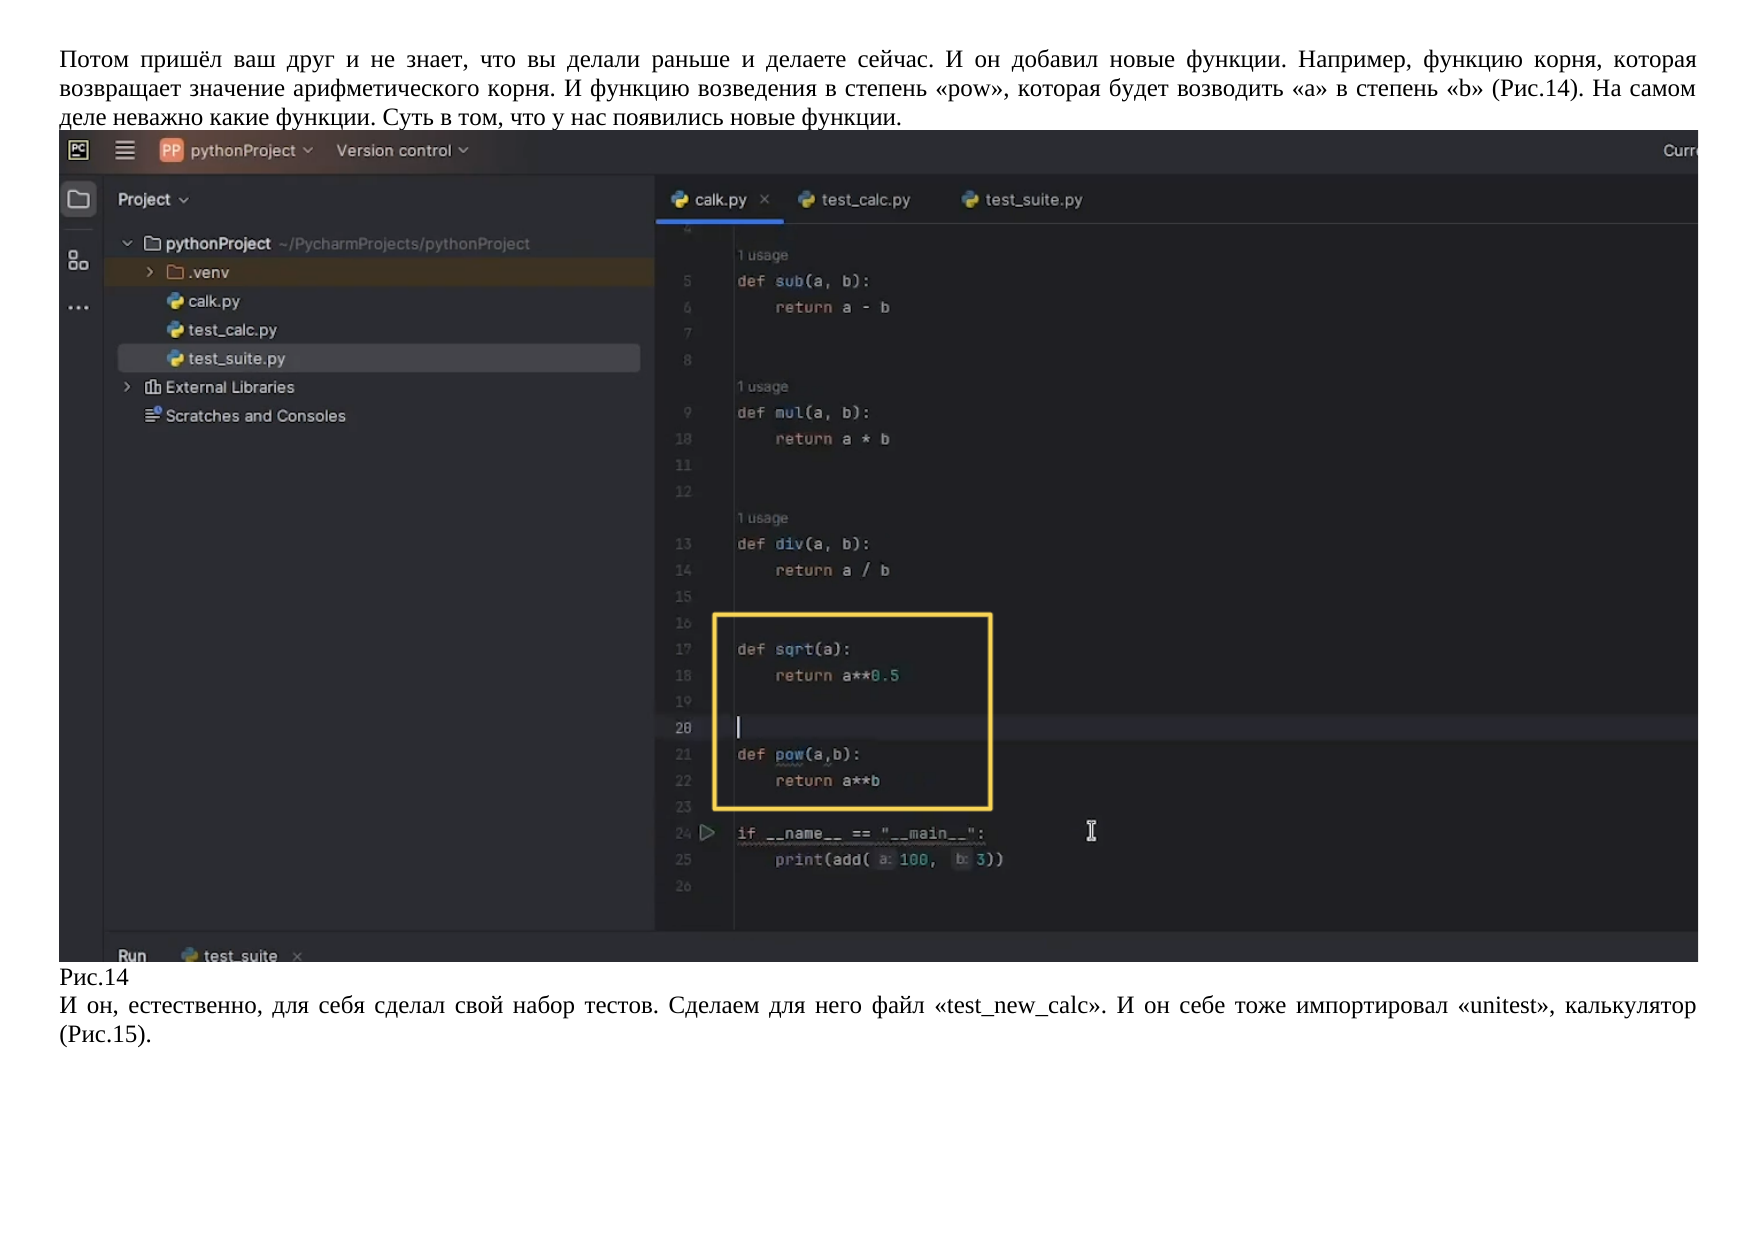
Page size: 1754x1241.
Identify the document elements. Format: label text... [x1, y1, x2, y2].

text Рис.14 [59, 962, 1698, 990]
picture [59, 130, 1699, 962]
text И он, естественно, для себя сделал свой набор тестов. Сделаем для него файл «test_new_calc». И он себе тоже импортировал «unitest», калькулятор (Рис.15). [59, 990, 1698, 1048]
text Потом пришёл ваш друг и не знает, что вы делали раньше и делаете сейчас. И он добавил новые функции. Например, функцию корня, которая возвращает значение арифметического корня. И функцию возведения в степень «pow», которая будет возводить «a» в степень «b» (Рис.14). На самом деле неважно какие функции. Суть в том, что у нас появились новые функции. [59, 44, 1698, 130]
